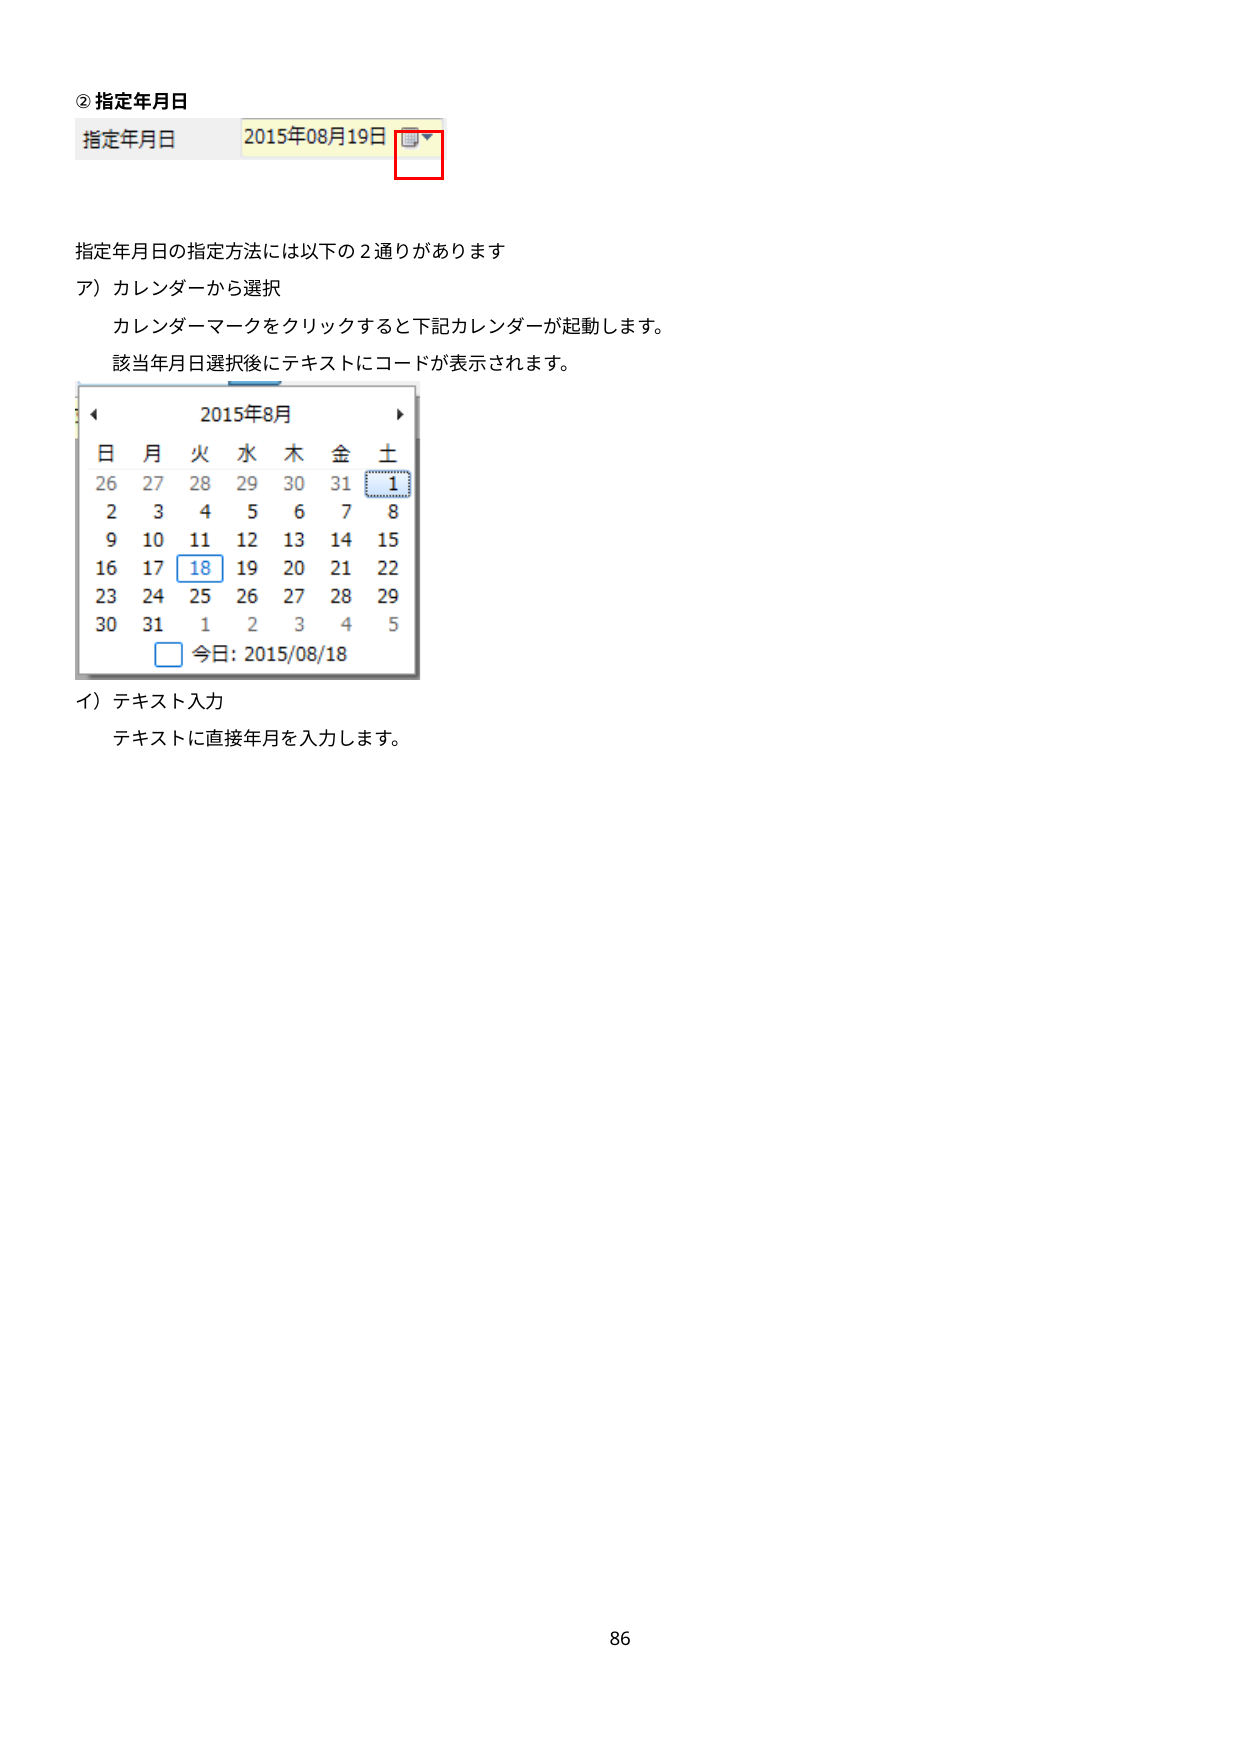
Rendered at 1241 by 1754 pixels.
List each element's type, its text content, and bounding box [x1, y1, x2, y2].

picture [397, 133, 441, 160]
picture [75, 118, 447, 160]
text カレンダーマークをクリックすると下記カレンダーが起動します。 [75, 306, 1165, 344]
text ②指定年月日 [75, 81, 1165, 119]
picture [75, 381, 421, 680]
text 指定年月日の指定方法には以下の2通りがあります [75, 231, 1165, 269]
text ア）カレンダーから選択 [75, 269, 1165, 306]
text イ）テキスト入力 [75, 681, 1165, 719]
text テキストに直接年月を入力します。 [75, 719, 1165, 756]
text 該当年月日選択後にテキストにコードが表示されます。 [75, 344, 1165, 381]
